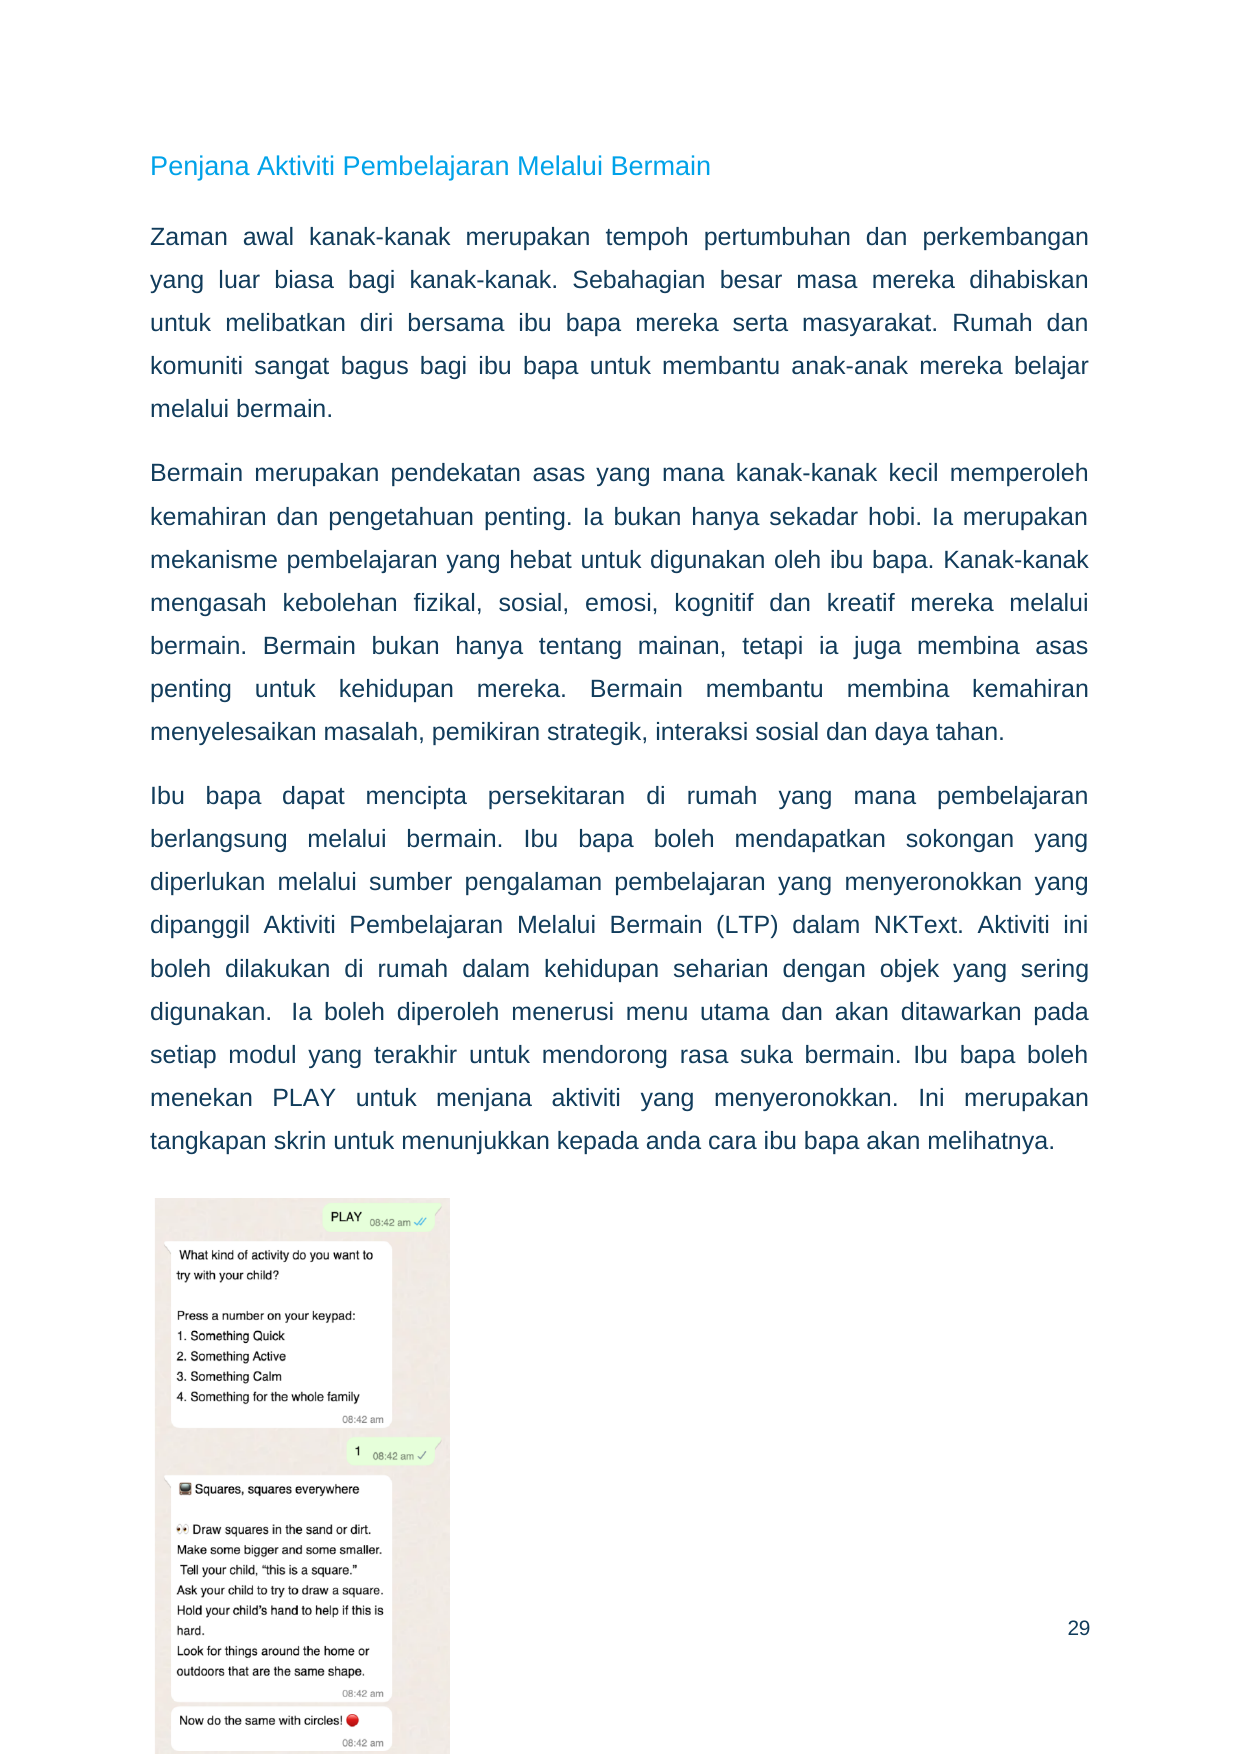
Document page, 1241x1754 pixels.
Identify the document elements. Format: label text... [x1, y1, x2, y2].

subtitle Penjana Aktiviti Pembelajaran Melalui Bermain [150, 150, 1090, 181]
picture [154, 1198, 450, 1754]
text Ibu bapa dapat mencipta persekitaran di rumah yang mana pembelajaran berlangsung melalui bermain. Ibu bapa boleh mendapatkan sokongan yang diperlukan melalui sumber pengalaman pembelajaran yang menyeronokkan yang dipanggil Aktiviti Pembelajaran Melalui Bermain (LTP) dalam NKText. Aktiviti ini boleh dilakukan di rumah dalam kehidupan seharian dengan objek yang sering digunakan. Ia boleh diperoleh menerusi menu utama dan akan ditawarkan pada setiap modul yang terakhir untuk mendorong rasa suka bermain. Ibu bapa boleh menekan PLAY untuk menjana aktiviti yang menyeronokkan. Ini merupakan tangkapan skrin untuk menunjukkan kepada anda cara ibu bapa akan melihatnya. [150, 781, 1090, 1155]
text Bermain merupakan pendekatan asas yang mana kanak-kanak kecil memperoleh kemahiran dan pengetahuan penting. Ia bukan hanya sekadar hobi. Ia merupakan mekanisme pembelajaran yang hebat untuk digunakan oleh ibu bapa. Kanak-kanak mengasah kebolehan fizikal, sosial, emosi, kognitif dan kreatif mereka melalui bermain. Bermain bukan hanya tentang mainan, tetapi ia juga membina asas penting untuk kehidupan mereka. Bermain membantu membina kemahiran menyelesaikan masalah, pemikiran strategik, interaksi sosial dan daya tahan. [150, 458, 1090, 746]
text Zaman awal kanak-kanak merupakan tempoh pertumbuhan dan perkembangan yang luar biasa bagi kanak-kanak. Sebahagian besar masa mereka dihabiskan untuk melibatkan diri bersama ibu bapa mereka serta masyarakat. Rumah dan komuniti sangat bagus bagi ibu bapa untuk membantu anak-anak mereka belajar melalui bermain. [150, 222, 1090, 423]
